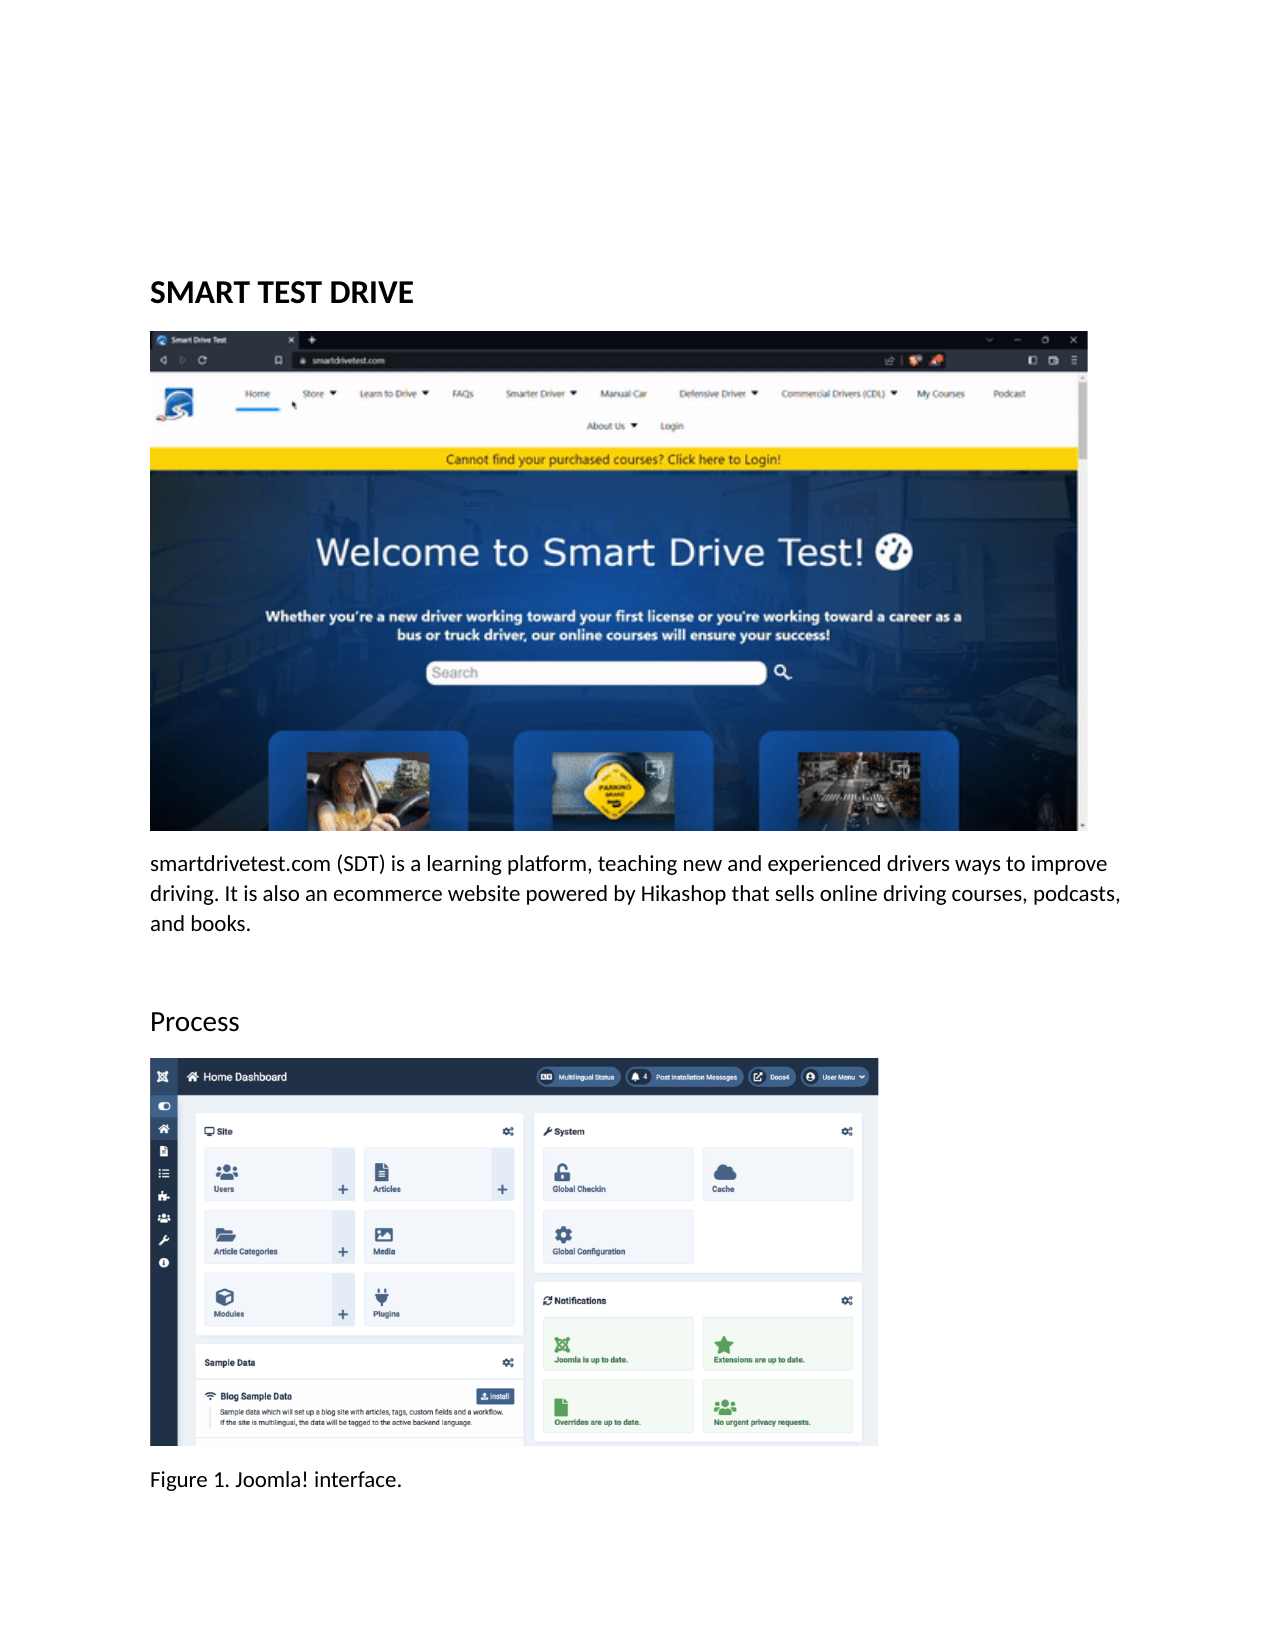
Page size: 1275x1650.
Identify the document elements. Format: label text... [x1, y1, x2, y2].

text SMART TEST DRIVE [150, 271, 1125, 312]
picture [150, 331, 1088, 831]
text Process [150, 1003, 1125, 1039]
text Figure 1. Joomla! interface. [150, 1465, 1125, 1493]
text smartdrivetest.com (SDT) is a learning platform, teaching new and experienced drivers ways to improve driving. It is also an ecommerce website powered by Hikashop that sells online driving courses, podcasts, and books. [150, 849, 1125, 938]
picture [150, 1058, 879, 1446]
